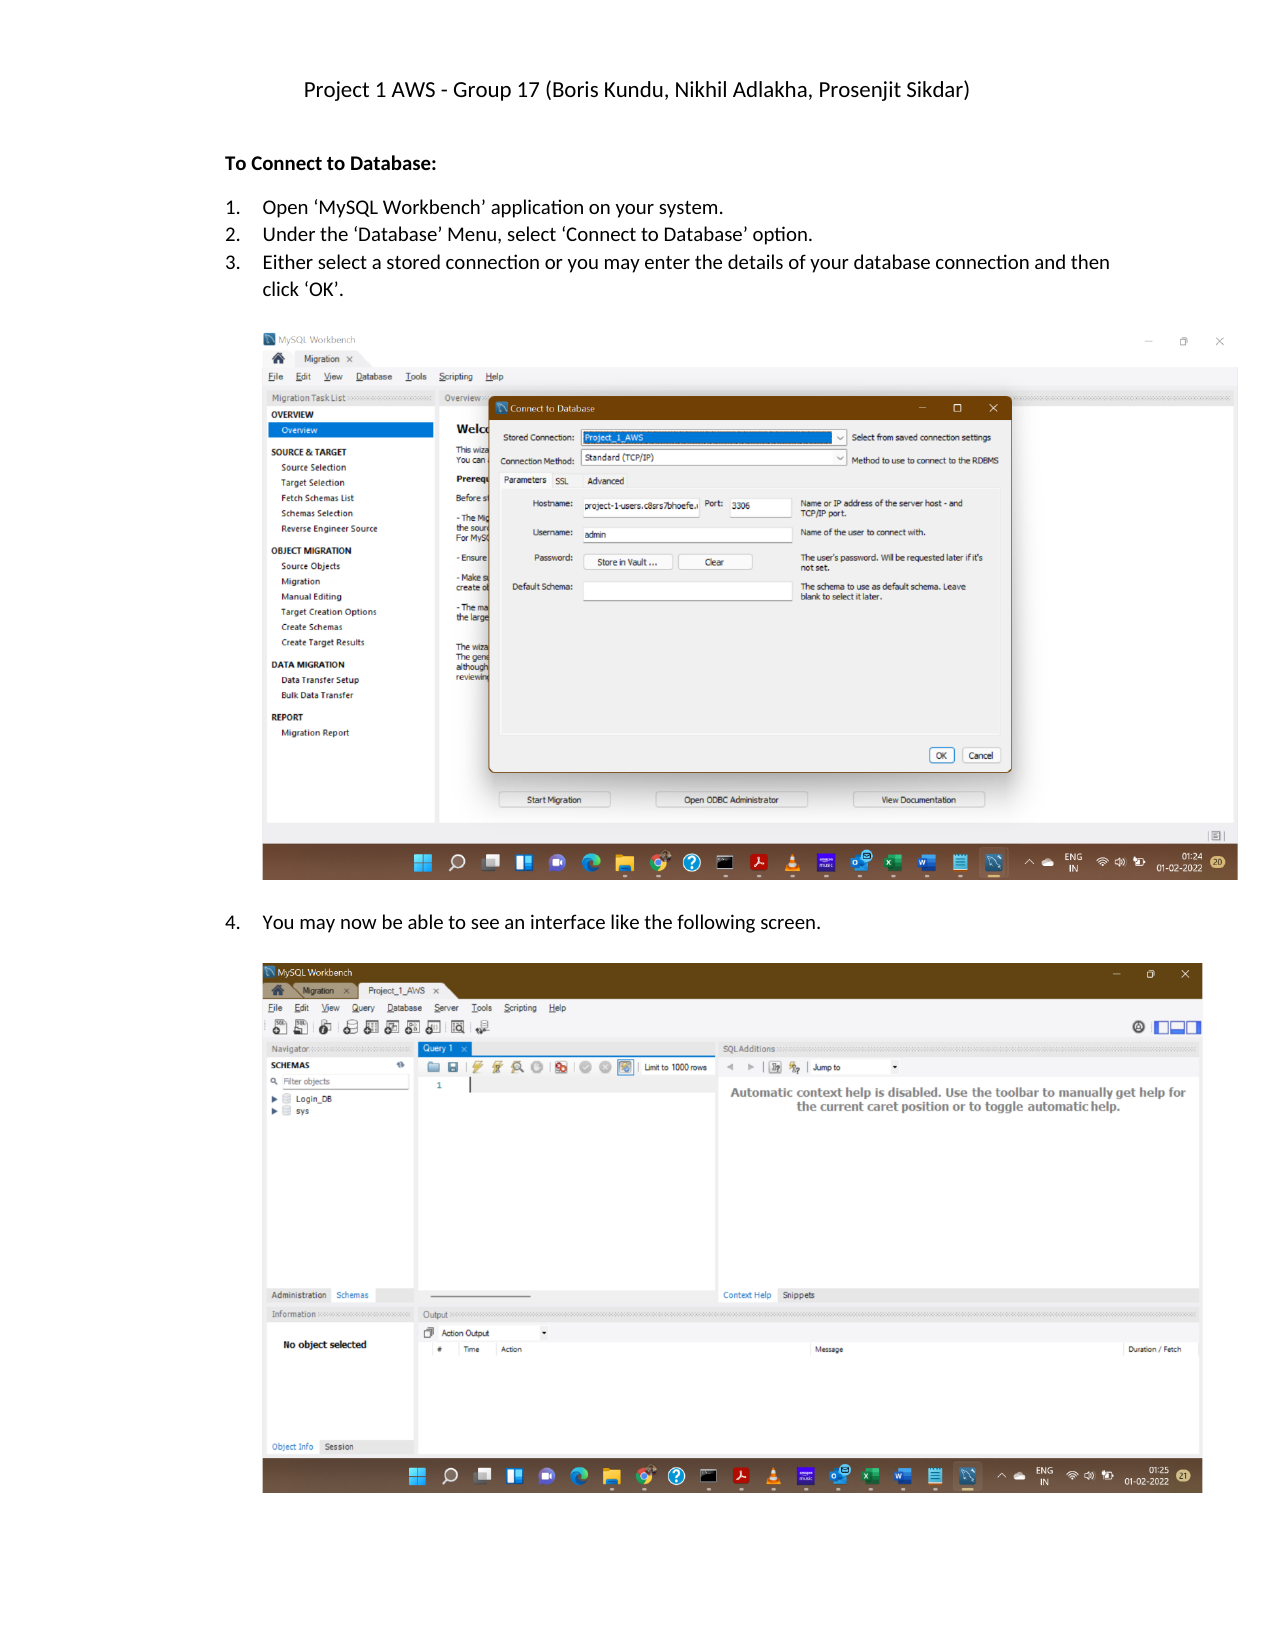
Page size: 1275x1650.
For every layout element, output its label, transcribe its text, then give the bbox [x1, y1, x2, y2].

list You may now be able to see an interface like the following screen. [225, 909, 1125, 934]
picture [262, 331, 1238, 880]
list Either select a stored connection or you may enter the details of your database connection and then click ‘OK’. [225, 249, 1125, 302]
text To Connect to Database: [150, 150, 1125, 175]
list Under the ‘Database’ Menu, select ‘Connect to Database’ option. [225, 221, 1125, 247]
list Open ‘MySQL Workbench’ application on your system. [225, 194, 1125, 219]
picture [262, 963, 1203, 1493]
